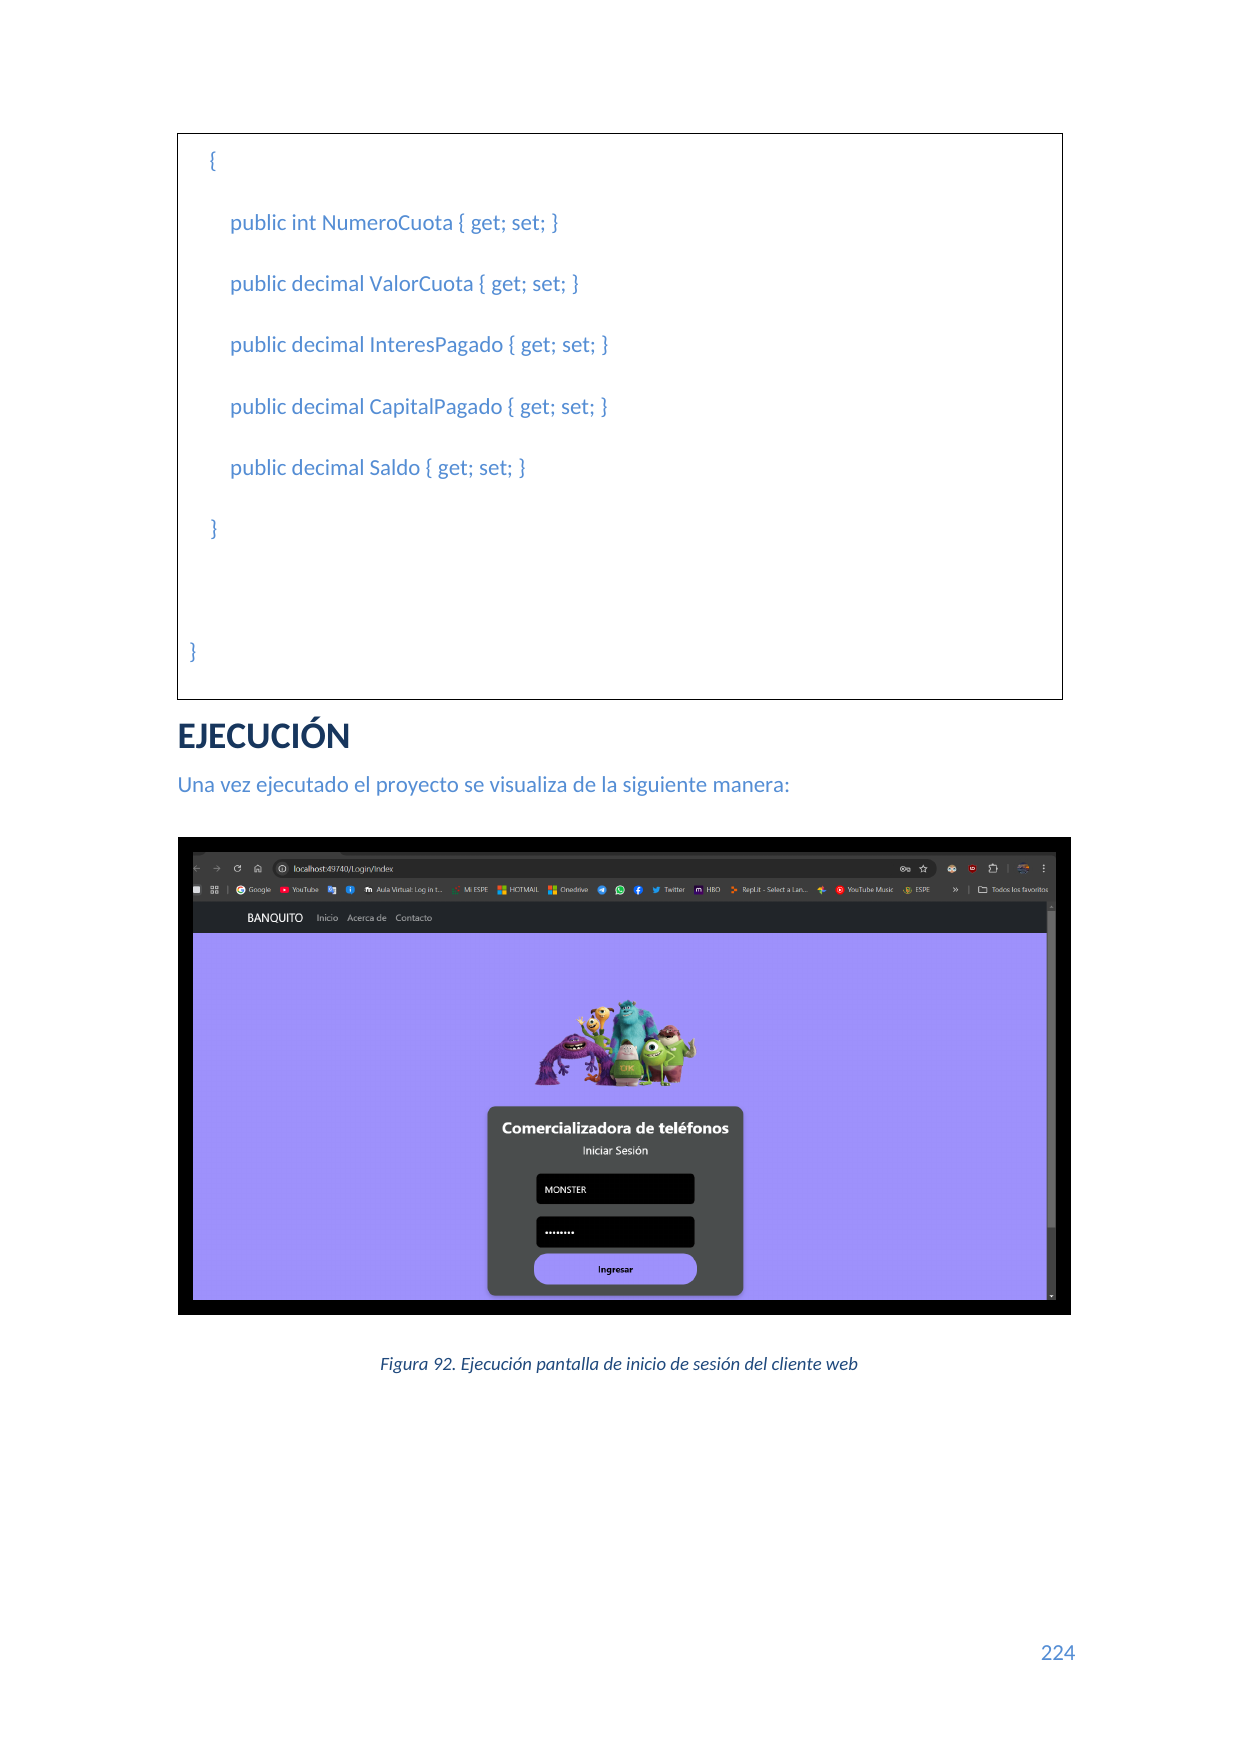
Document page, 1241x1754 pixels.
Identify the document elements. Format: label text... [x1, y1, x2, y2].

text Figura 92. Ejecución pantalla de inicio de sesión del cliente web [177, 1352, 1063, 1375]
picture [193, 852, 1056, 1300]
subtitle EJECUCIÓN [177, 712, 1063, 758]
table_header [178, 134, 1062, 699]
text Una vez ejecutado el proyecto se visualiza de la siguiente manera: [177, 771, 1063, 798]
